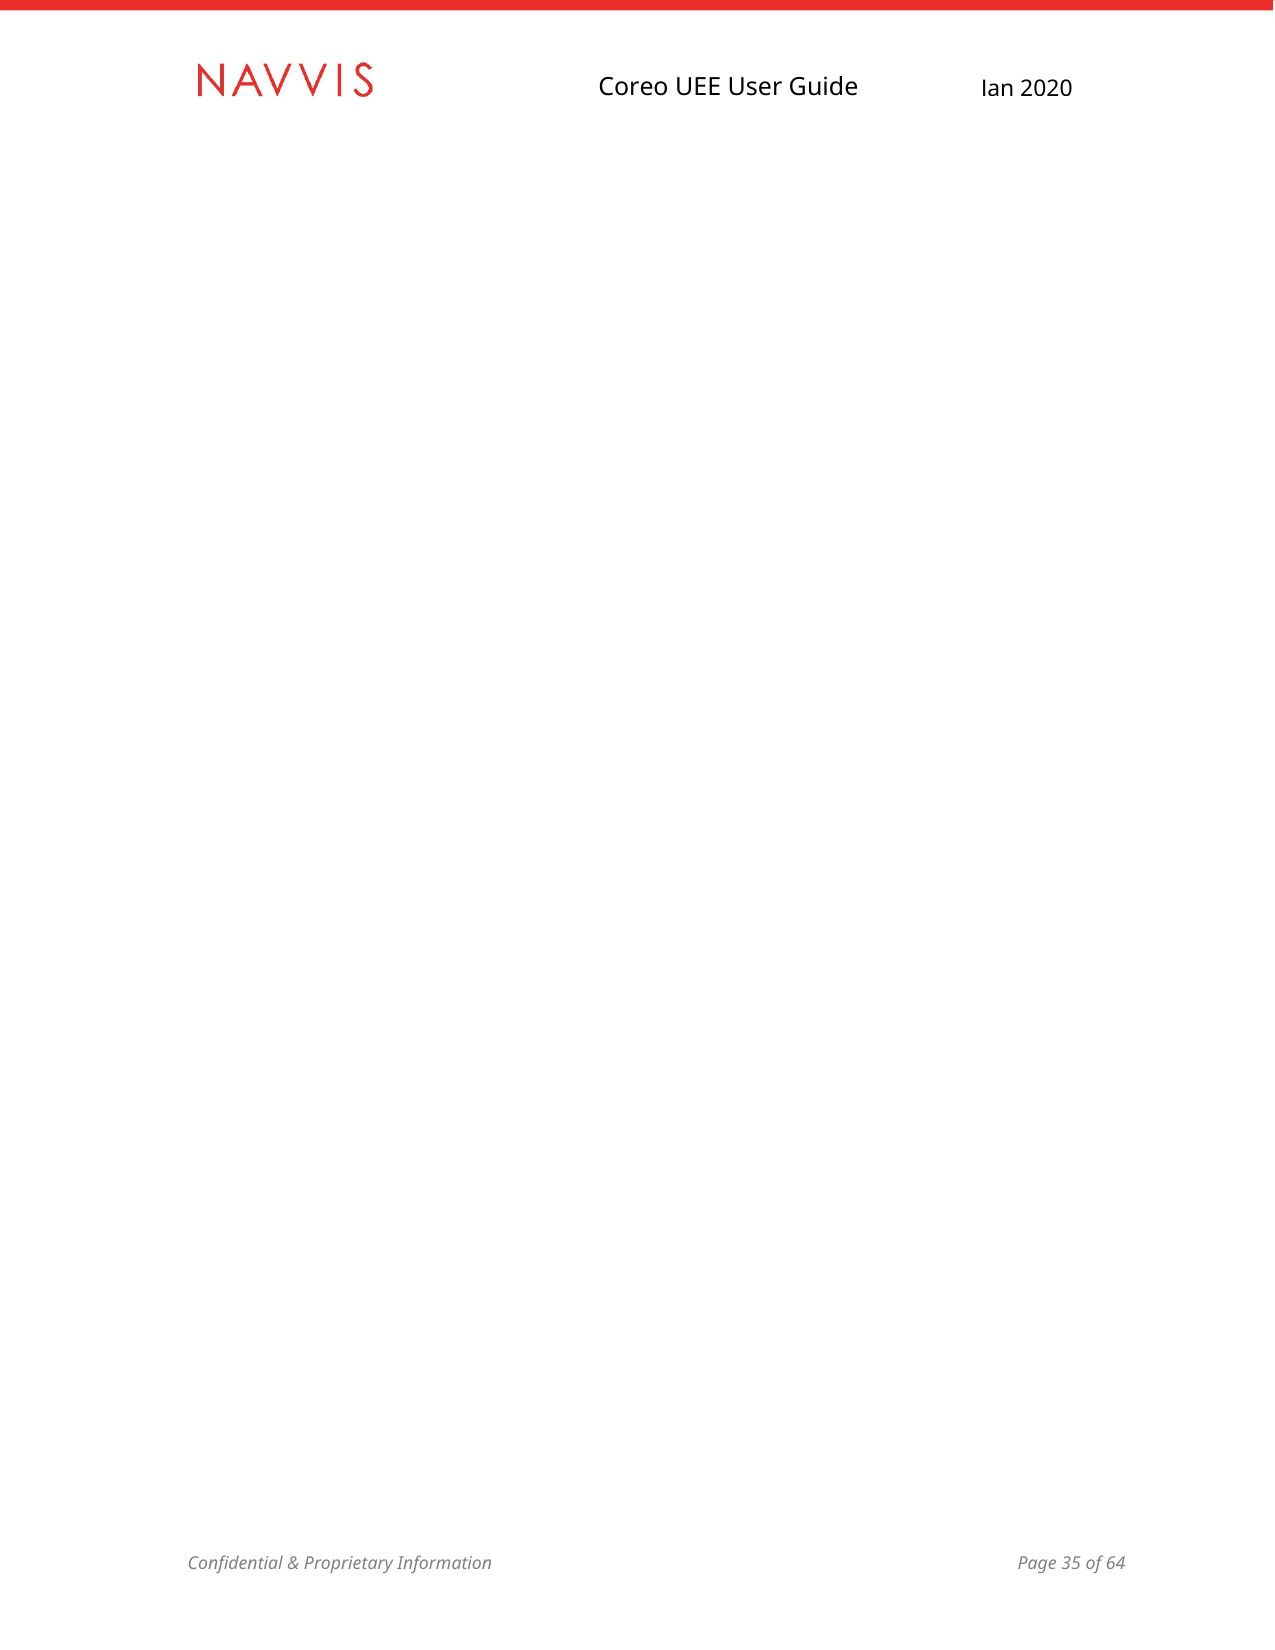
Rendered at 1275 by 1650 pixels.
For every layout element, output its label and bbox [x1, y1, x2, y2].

picture [187, 55, 383, 104]
